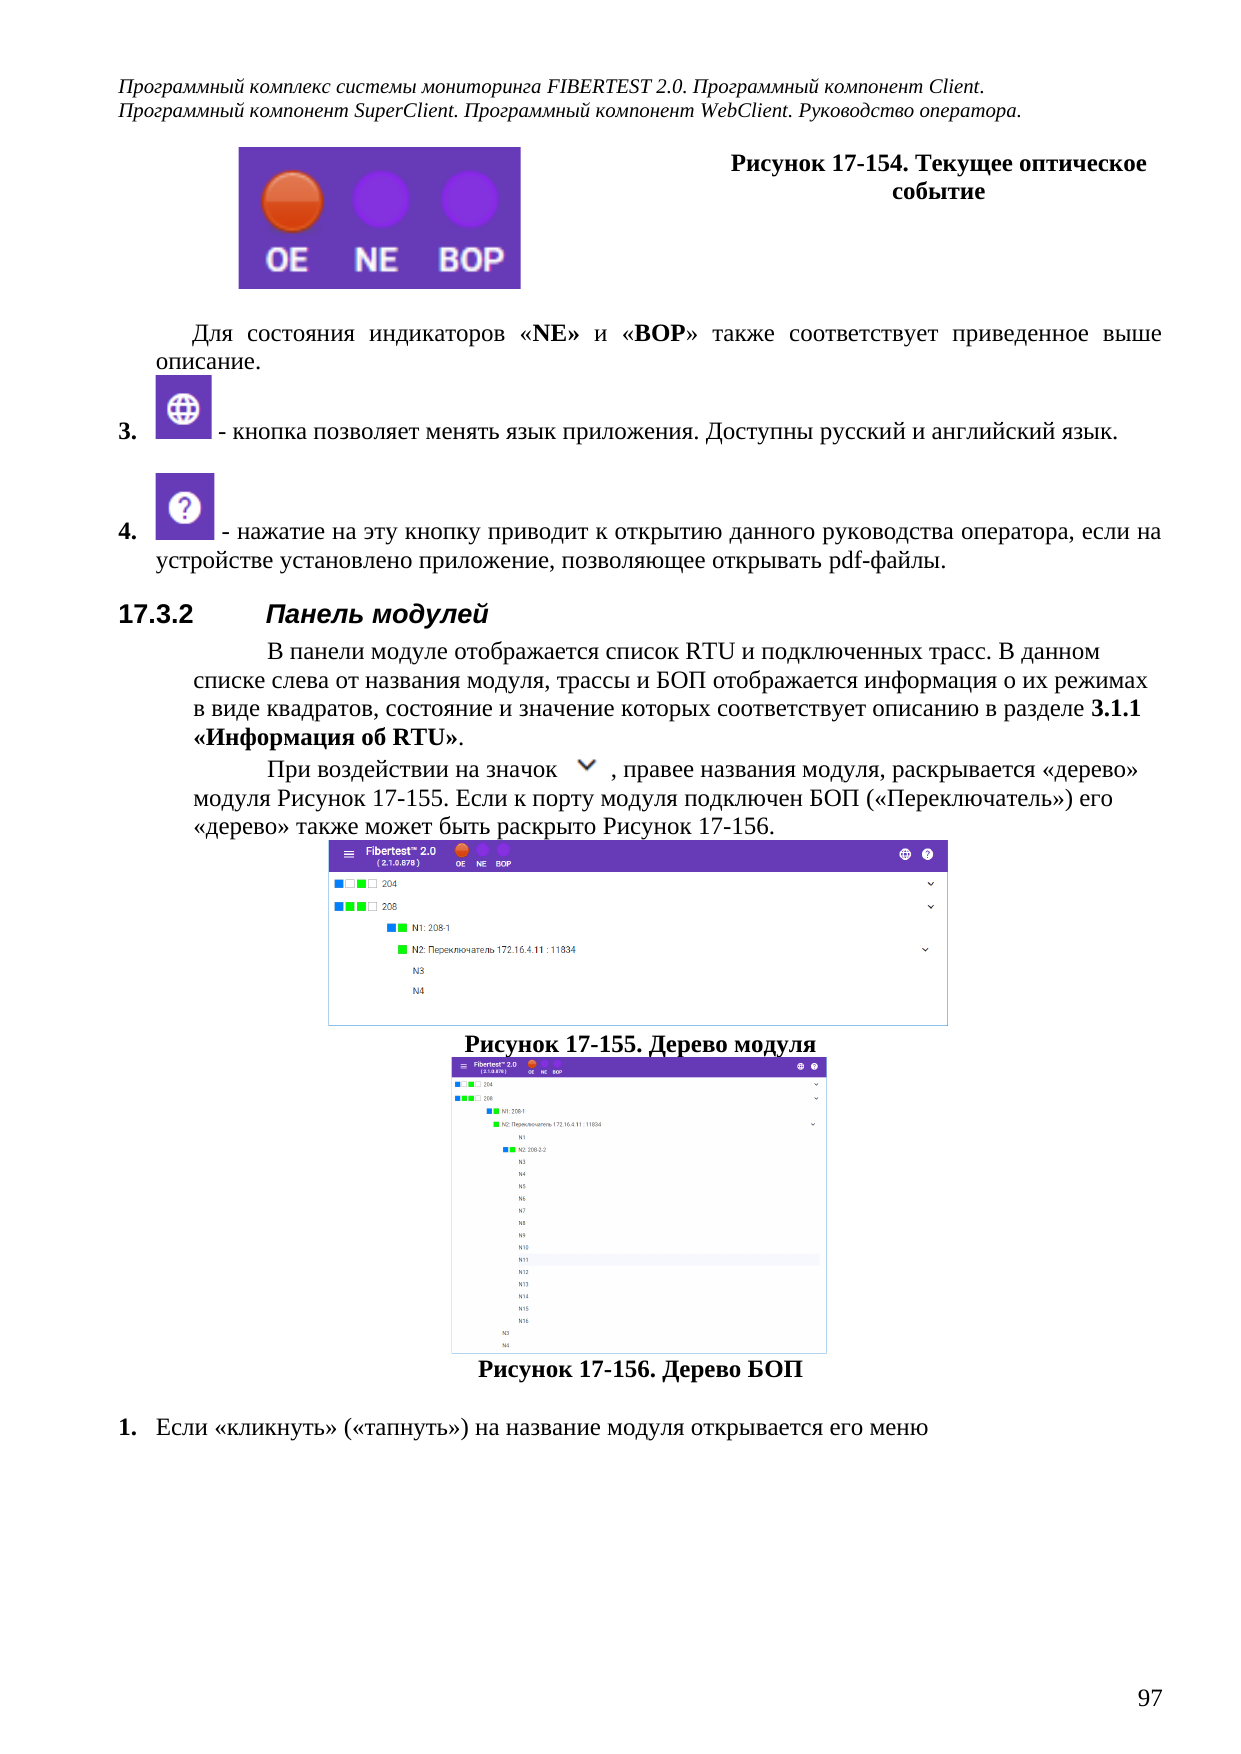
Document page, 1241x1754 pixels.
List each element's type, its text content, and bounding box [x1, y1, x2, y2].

list - кнопка позволяет менять язык приложения. Доступны русский и английский язык. [118, 375, 1162, 444]
subtitle Панель модулей [118, 598, 1162, 630]
text В панели модуле отображается список RTU и подключенных трасс. В данном списке слева от названия модуля, трассы и БОП отображается информация о их режимах в виде квадратов, состояние и значение которых соответствует описанию в разделе 3.1.1 «Информация об RTU». [193, 636, 1162, 751]
list - нажатие на эту кнопку приводит к открытию данного руководства оператора, если на устройстве установлено приложение, позволяющее открывать pdf-файлы. [118, 473, 1162, 573]
picture [328, 840, 953, 1029]
picture [238, 147, 521, 289]
list Если «кликнуть» («тапнуть») на название модуля открывается его меню [118, 1412, 1162, 1440]
picture [155, 473, 215, 540]
picture [451, 1057, 829, 1355]
picture [563, 751, 611, 778]
picture [155, 375, 212, 439]
list Для состояния индикаторов «NE» и «BOP» также соответствует приведенное выше описание. [156, 318, 1162, 375]
